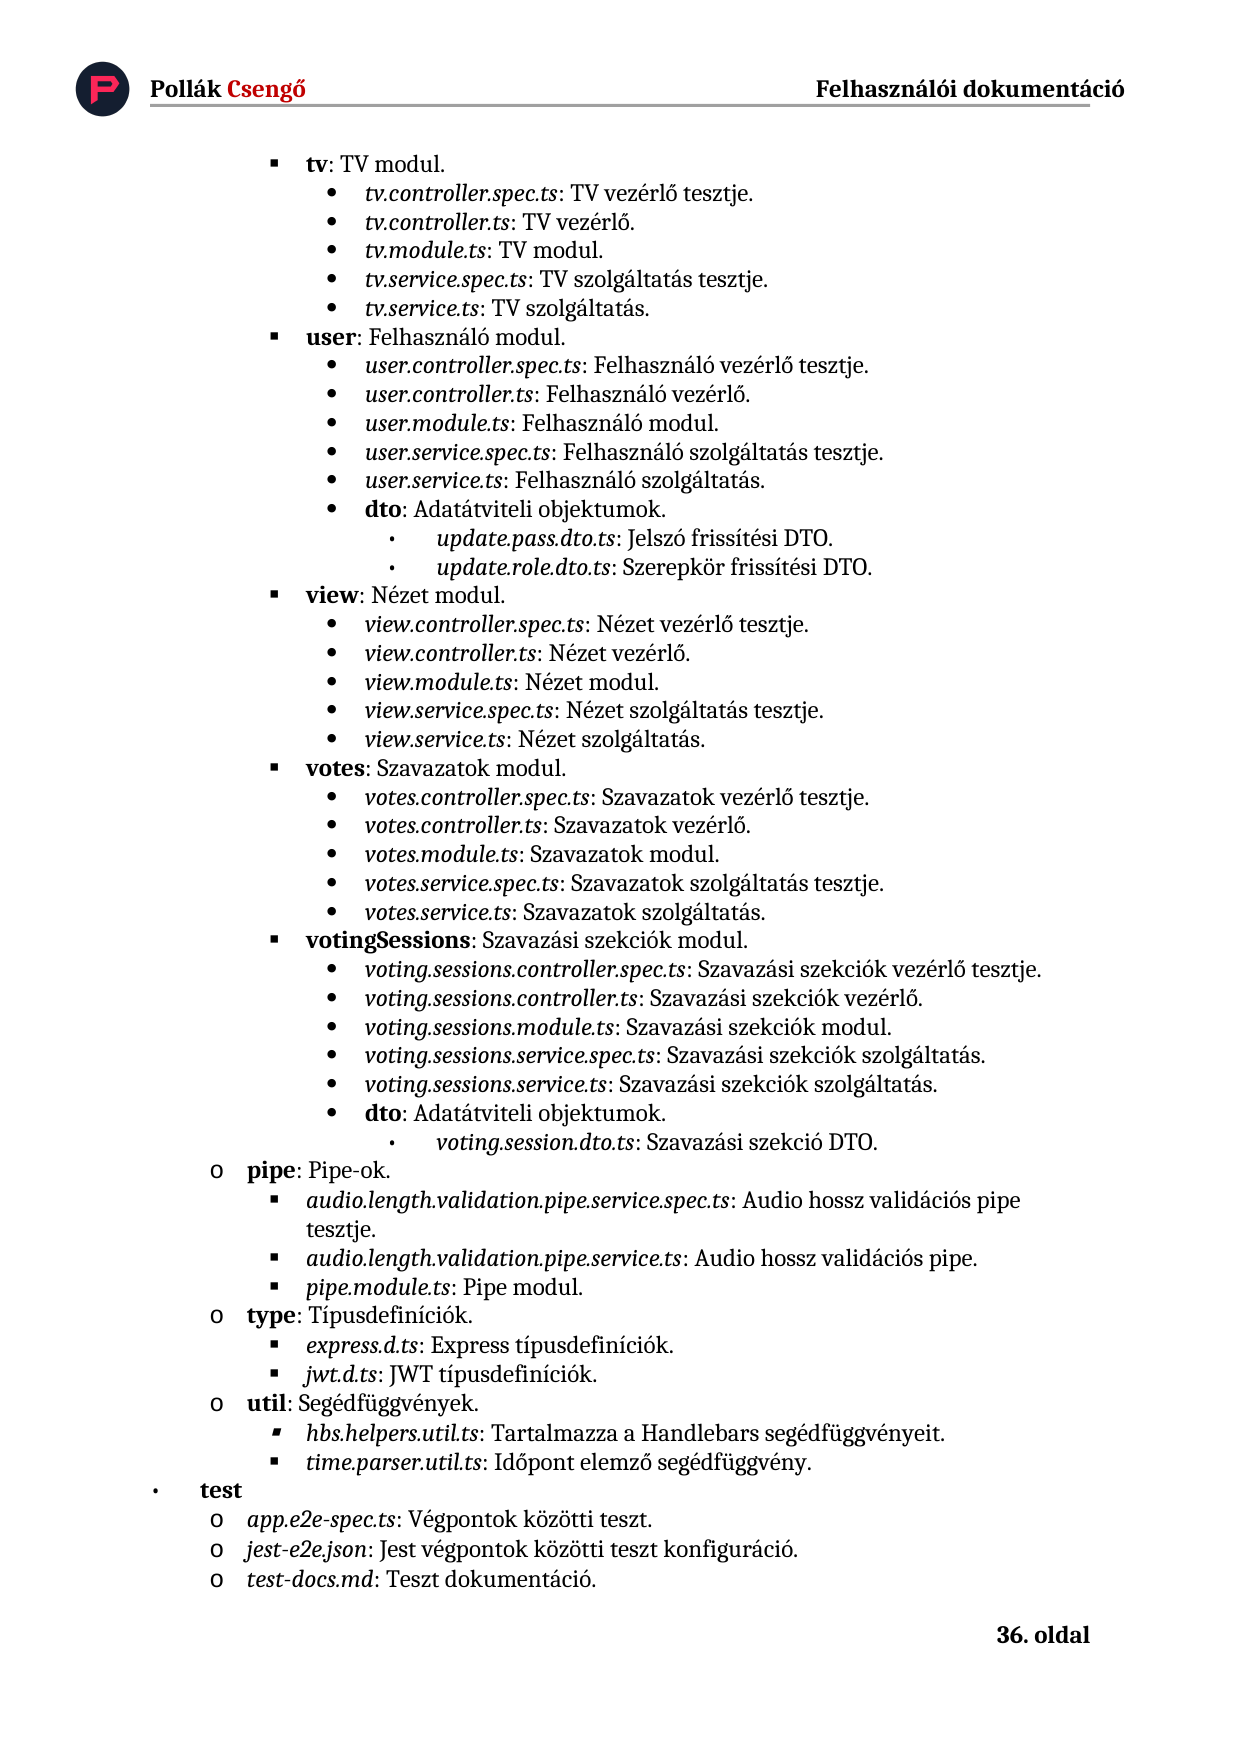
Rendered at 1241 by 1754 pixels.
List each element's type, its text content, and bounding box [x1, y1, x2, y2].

list app.e2e-spec.ts: Végpontok közötti teszt. [209, 1505, 1090, 1535]
list votes.controller.spec.ts: Szavazatok vezérlő tesztje. [327, 782, 1090, 811]
list voting.sessions.module.ts: Szavazási szekciók modul. [327, 1012, 1090, 1041]
list votes.module.ts: Szavazatok modul. [327, 840, 1090, 869]
list util: Segédfüggvények. [209, 1389, 1090, 1419]
list view.controller.ts: Nézet vezérlő. [327, 639, 1090, 667]
list pipe.module.ts: Pipe modul. [268, 1272, 1090, 1301]
list votes.controller.ts: Szavazatok vezérlő. [327, 811, 1090, 840]
picture [71, 57, 132, 118]
list votingSessions: Szavazási szekciók modul. [268, 926, 1090, 955]
list tv: TV modul. [268, 150, 1090, 179]
list votes.service.spec.ts: Szavazatok szolgáltatás tesztje. [327, 869, 1090, 897]
list jwt.d.ts: JWT típusdefiníciók. [268, 1360, 1090, 1389]
list hbs.helpers.util.ts: Tartalmazza a Handlebars segédfüggvényeit. [268, 1419, 1090, 1447]
list user.service.ts: Felhasználó szolgáltatás. [327, 466, 1090, 495]
list jest-e2e.json: Jest végpontok közötti teszt konfiguráció. [209, 1535, 1090, 1565]
list view.service.spec.ts: Nézet szolgáltatás tesztje. [327, 696, 1090, 725]
list update.pass.dto.ts: Jelszó frissítési DTO. [386, 524, 1090, 552]
list user.controller.ts: Felhasználó vezérlő. [327, 380, 1090, 409]
list voting.session.dto.ts: Szavazási szekció DTO. [386, 1127, 1090, 1156]
list tv.service.ts: TV szolgáltatás. [327, 294, 1090, 322]
list dto: Adatátviteli objektumok. [327, 1099, 1090, 1127]
list view.service.ts: Nézet szolgáltatás. [327, 725, 1090, 754]
list audio.length.validation.pipe.service.ts: Audio hossz validációs pipe. [268, 1244, 1090, 1272]
list user.controller.spec.ts: Felhasználó vezérlő tesztje. [327, 351, 1090, 380]
list view.controller.spec.ts: Nézet vezérlő tesztje. [327, 610, 1090, 639]
list user.service.spec.ts: Felhasználó szolgáltatás tesztje. [327, 437, 1090, 466]
list test [150, 1476, 1090, 1505]
list time.parser.util.ts: Időpont elemző segédfüggvény. [268, 1447, 1090, 1476]
list tv.controller.ts: TV vezérlő. [327, 207, 1090, 236]
list type: Típusdefiníciók. [209, 1301, 1090, 1331]
list voting.sessions.service.ts: Szavazási szekciók szolgáltatás. [327, 1070, 1090, 1099]
list audio.length.validation.pipe.service.spec.ts: Audio hossz validációs pipe tesztje. [268, 1186, 1090, 1244]
list view.module.ts: Nézet modul. [327, 667, 1090, 696]
list tv.module.ts: TV modul. [327, 236, 1090, 265]
list express.d.ts: Express típusdefiníciók. [268, 1331, 1090, 1360]
list tv.controller.spec.ts: TV vezérlő tesztje. [327, 179, 1090, 207]
list tv.service.spec.ts: TV szolgáltatás tesztje. [327, 265, 1090, 294]
list test-docs.md: Teszt dokumentáció. [209, 1565, 1090, 1595]
list voting.sessions.service.spec.ts: Szavazási szekciók szolgáltatás. [327, 1041, 1090, 1070]
list voting.sessions.controller.spec.ts: Szavazási szekciók vezérlő tesztje. [327, 955, 1090, 984]
list user: Felhasználó modul. [268, 322, 1090, 351]
list update.role.dto.ts: Szerepkör frissítési DTO. [386, 552, 1090, 581]
list pipe: Pipe-ok. [209, 1156, 1090, 1186]
list voting.sessions.controller.ts: Szavazási szekciók vezérlő. [327, 984, 1090, 1012]
list user.module.ts: Felhasználó modul. [327, 409, 1090, 437]
list view: Nézet modul. [268, 581, 1090, 610]
list votes: Szavazatok modul. [268, 754, 1090, 782]
list dto: Adatátviteli objektumok. [327, 495, 1090, 524]
list votes.service.ts: Szavazatok szolgáltatás. [327, 897, 1090, 926]
